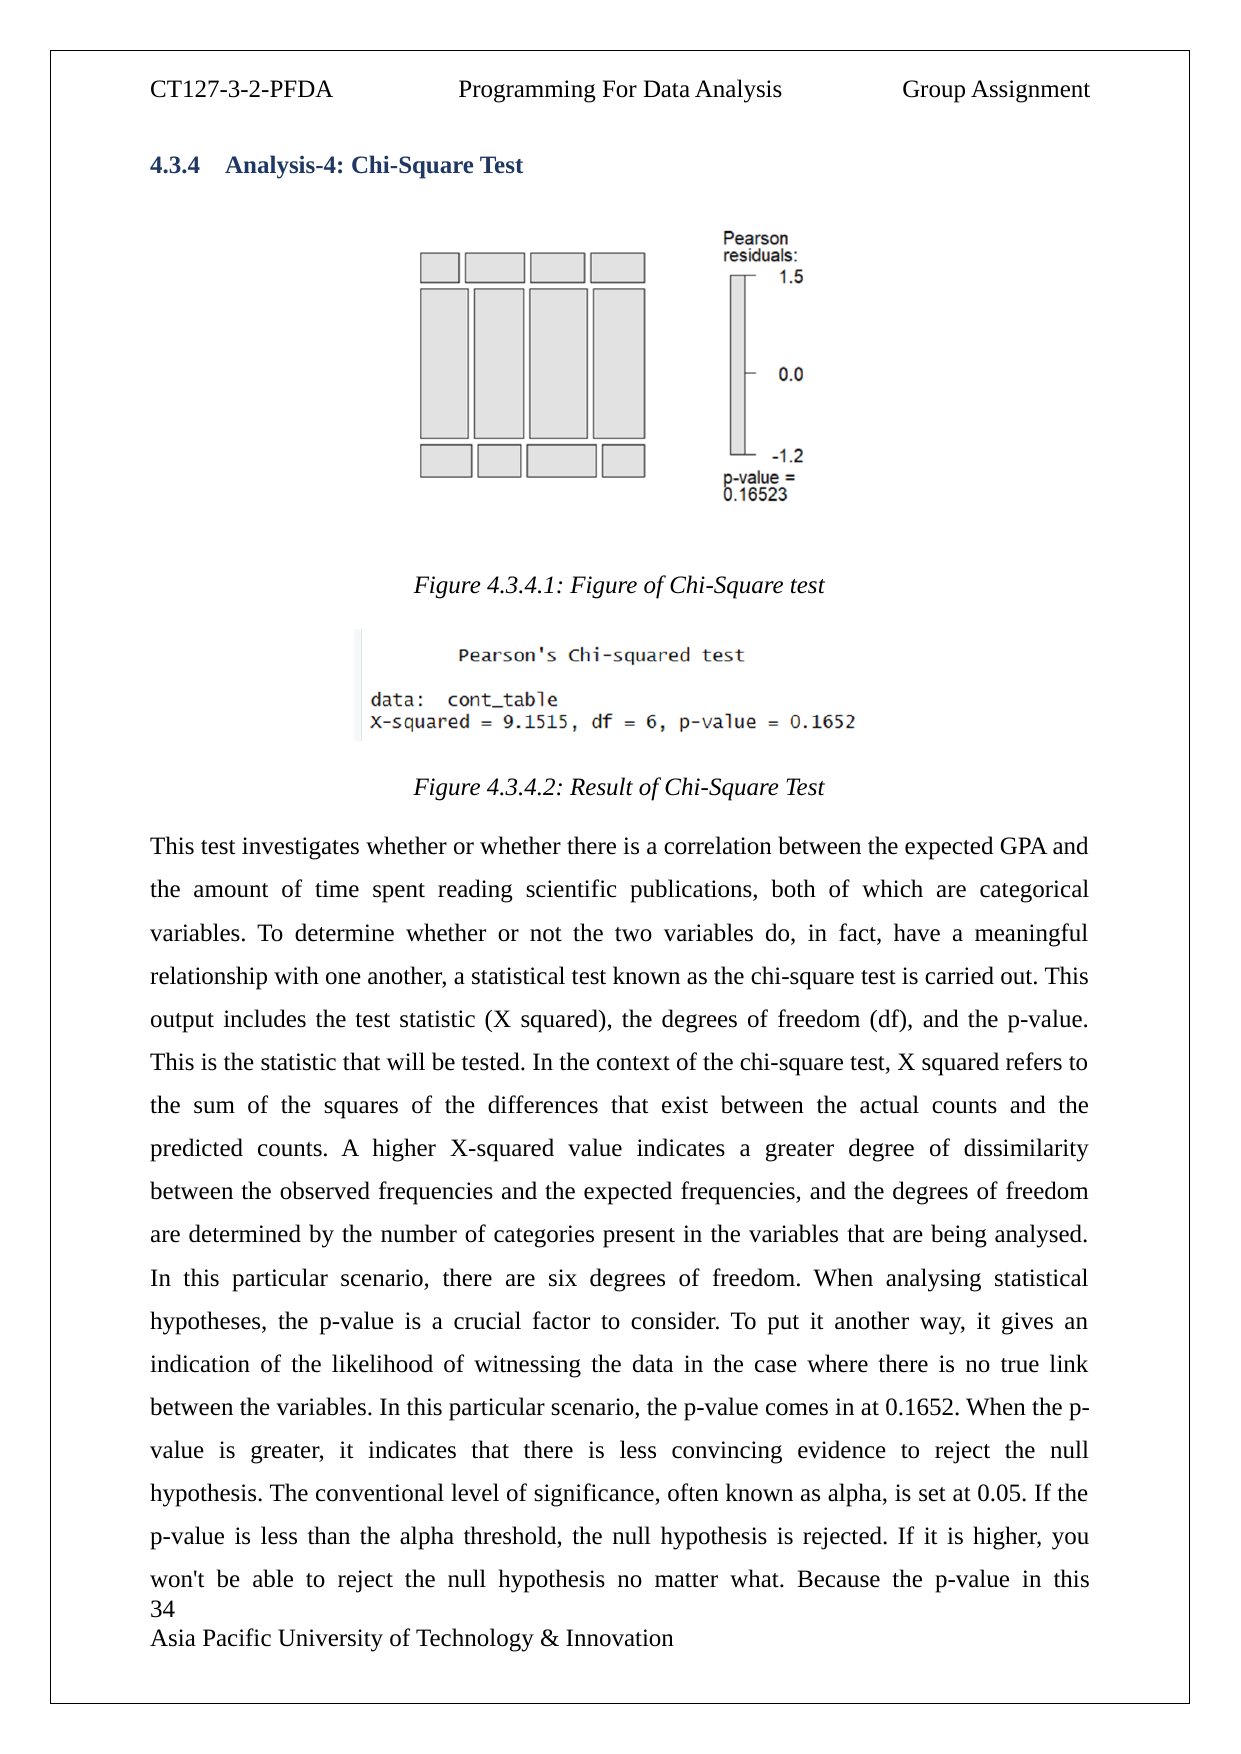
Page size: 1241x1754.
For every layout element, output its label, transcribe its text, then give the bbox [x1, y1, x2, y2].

picture [354, 629, 887, 741]
subtitle 4.3.4 Analysis-4: Chi-Square Test [150, 150, 1090, 179]
text Figure 4.3.4.2: Result of Chi-Square Test [150, 772, 1090, 800]
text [150, 831, 1090, 1593]
picture [365, 193, 875, 539]
text Figure 4.3.4.1: Figure of Chi-Square test [150, 570, 1090, 599]
